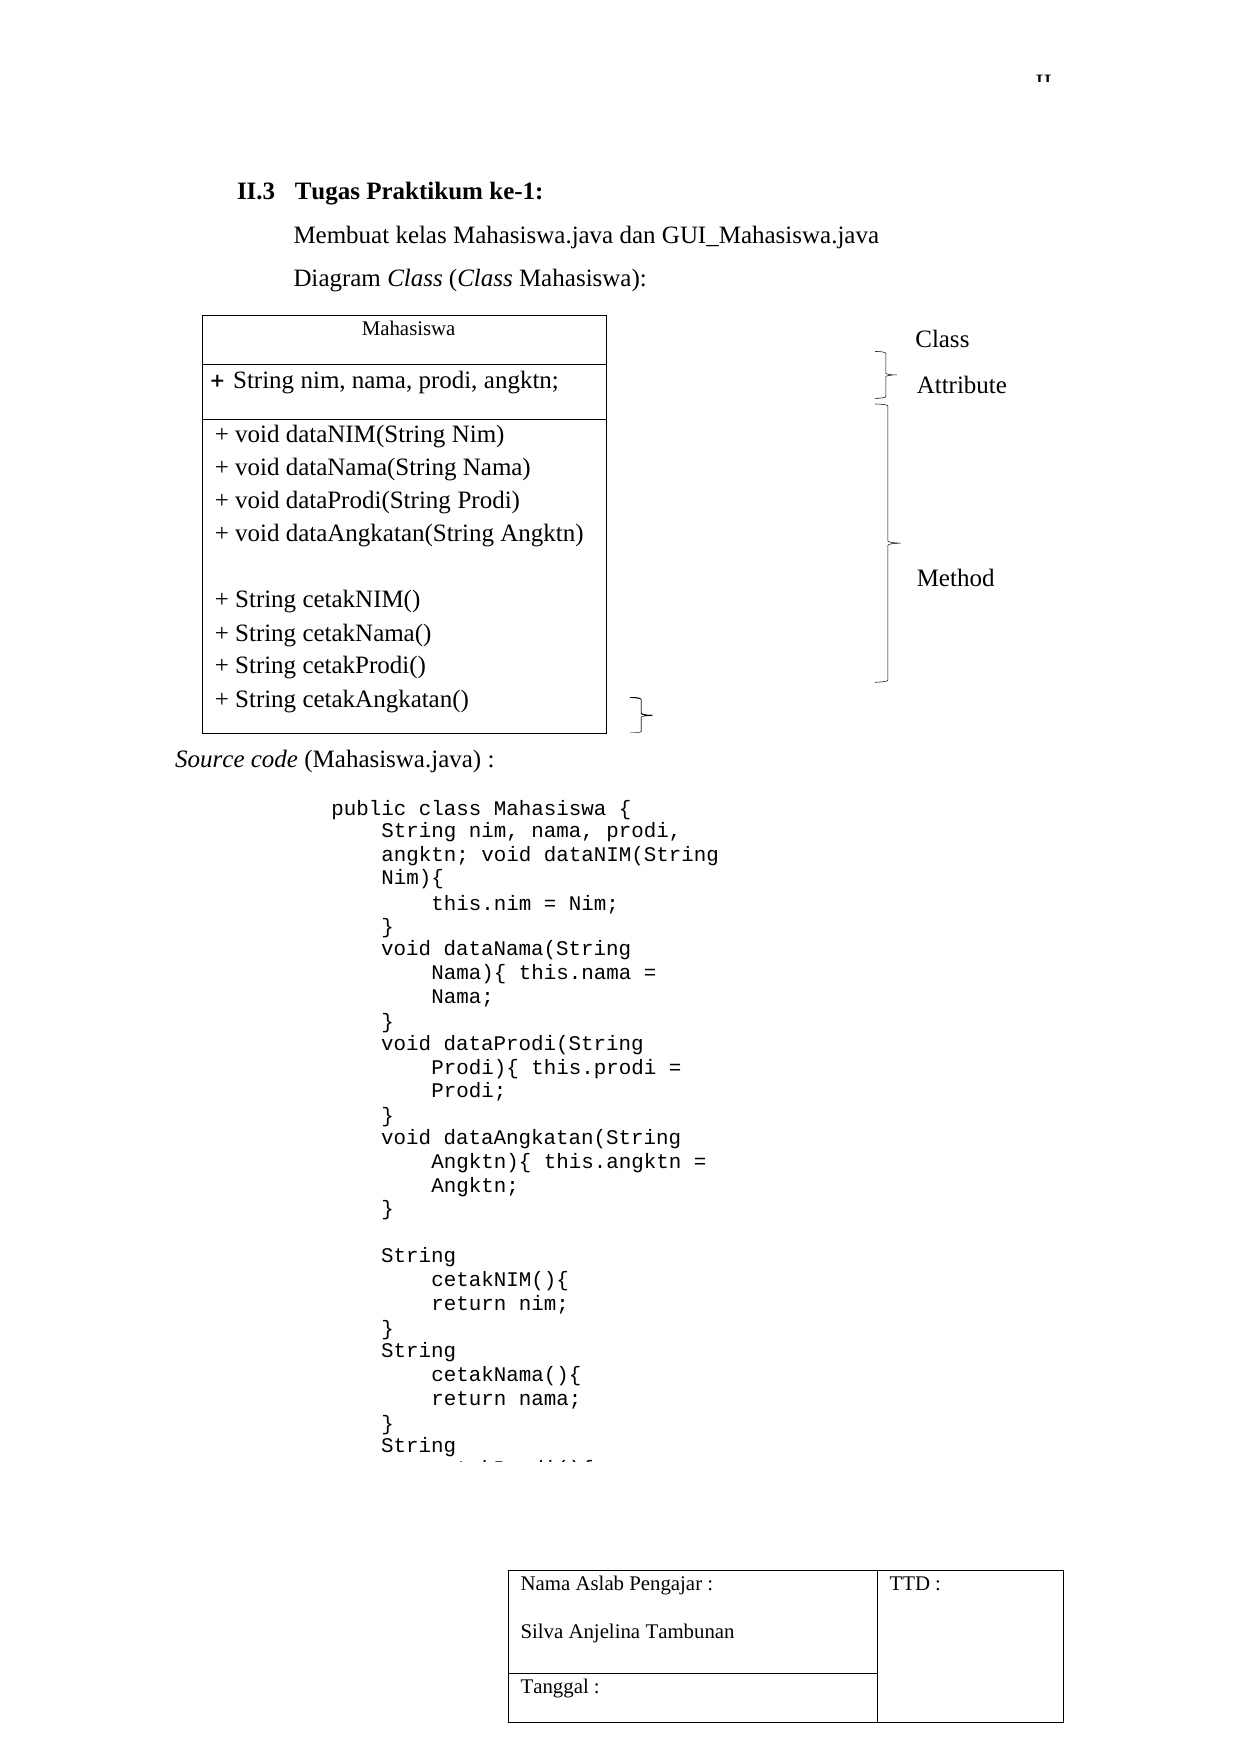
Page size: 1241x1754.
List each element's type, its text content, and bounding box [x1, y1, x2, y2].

subtitle Class Attribute [915, 324, 1009, 399]
picture [629, 697, 653, 733]
text Source code (Mahasiswa.java) : [175, 744, 895, 773]
subtitle Tugas Praktikum ke-1: [237, 176, 895, 205]
subtitle Membuat kelas Mahasiswa.java dan GUI_Mahasiswa.java Diagram Class (Class Mahasiswa): [293, 220, 881, 292]
subtitle Method [917, 563, 1088, 592]
